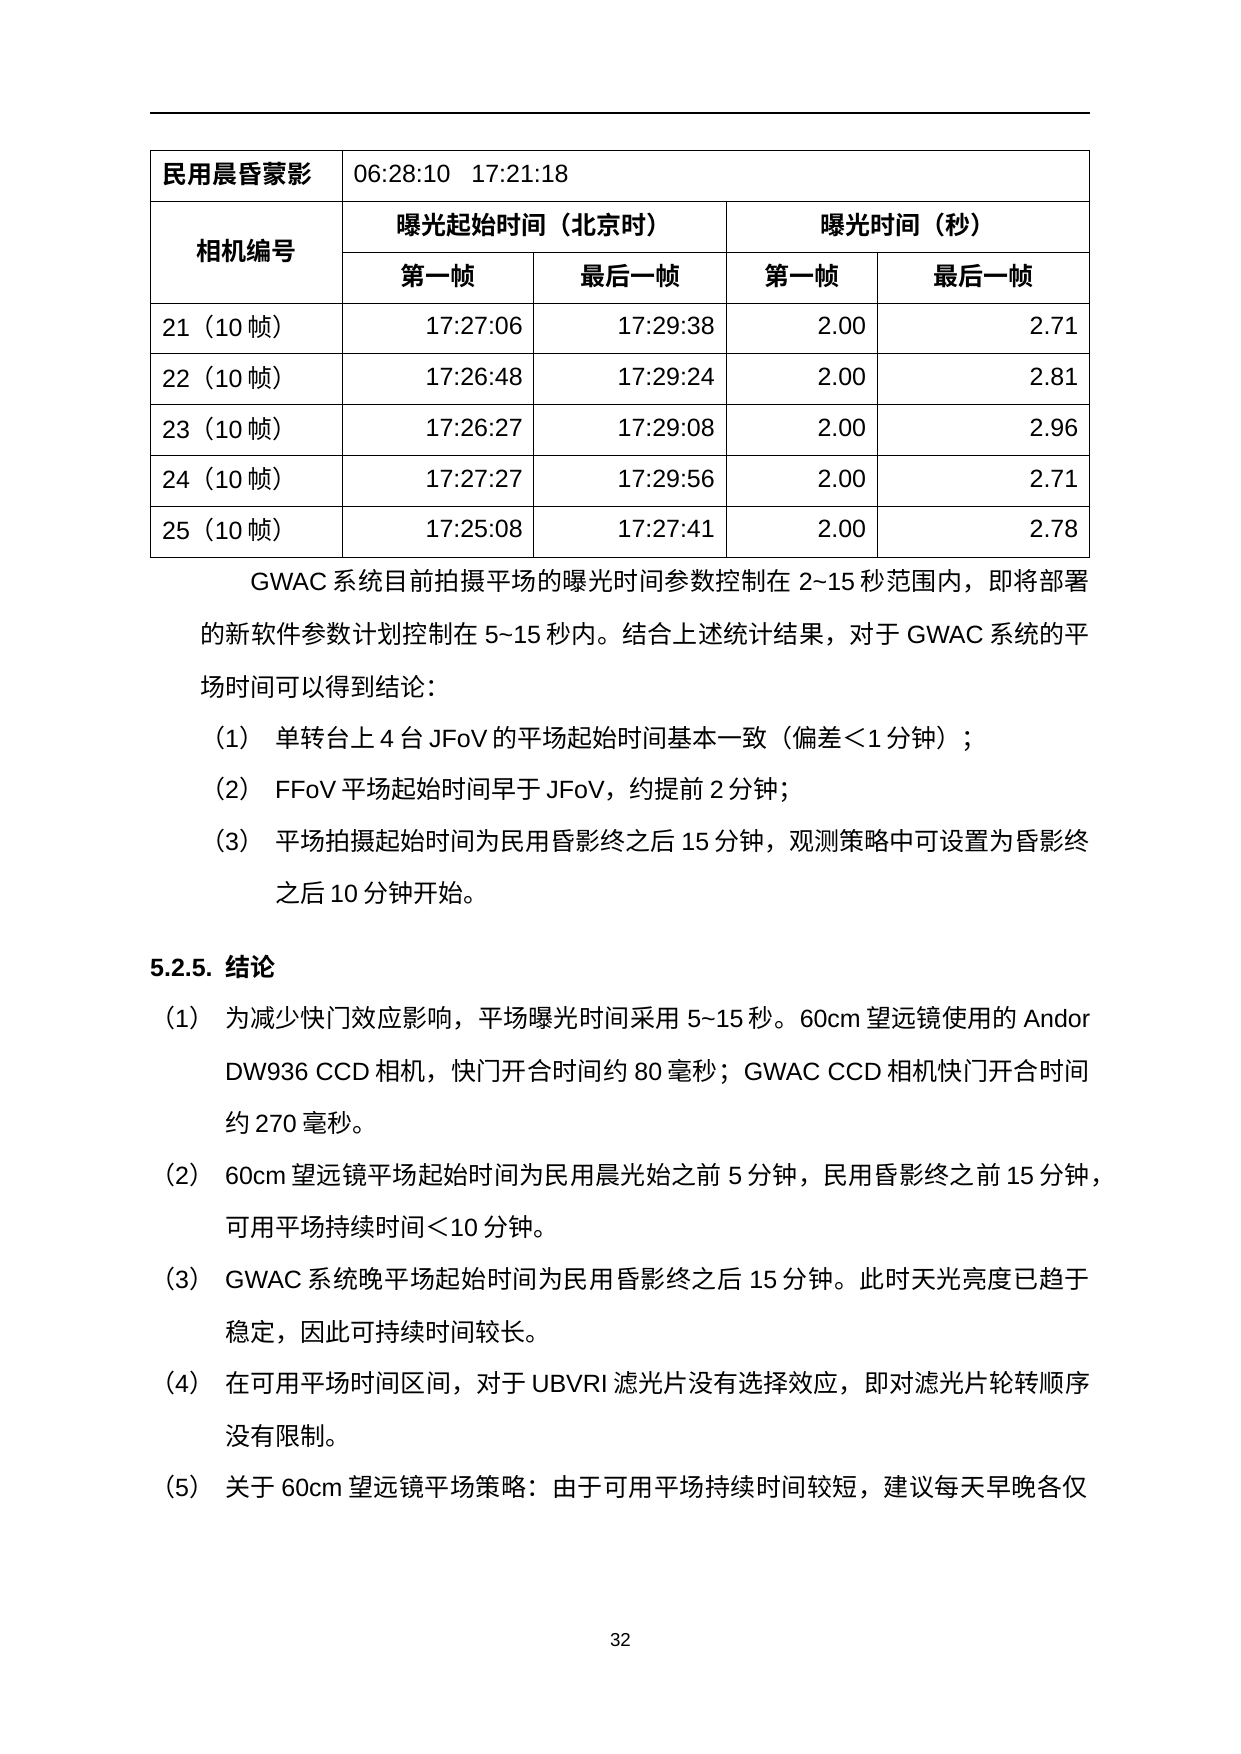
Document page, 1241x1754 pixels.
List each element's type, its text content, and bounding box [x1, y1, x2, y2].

table_cell 25（10帧） [151, 507, 342, 557]
table_cell 2.96 [878, 405, 1089, 455]
table_cell 2.00 [727, 354, 877, 404]
table_cell 17:29:24 [534, 354, 726, 404]
table_cell 24（10帧） [151, 456, 342, 506]
list GWAC系统晚平场起始时间为民用昏影终之后15分钟。此时天光亮度已趋于稳定，因此可持续时间较长。 [150, 1255, 1090, 1352]
table_cell 2.00 [727, 304, 877, 353]
text GWAC系统目前拍摄平场的曝光时间参数控制在2~15秒范围内，即将部署的新软件参数计划控制在5~15秒内。结合上述统计结果，对于GWAC系统的平场时间可以得到结论： [200, 558, 1090, 707]
table_cell 17:26:27 [343, 405, 533, 455]
list 单转台上4台JFoV的平场起始时间基本一致（偏差＜1分钟）； [200, 714, 1090, 759]
subtitle 结论 [150, 943, 1090, 987]
table_cell 17:26:48 [343, 354, 533, 404]
table_cell 2.81 [878, 354, 1089, 404]
list 在可用平场时间区间，对于UBVRI滤光片没有选择效应，即对滤光片轮转顺序没有限制。 [150, 1359, 1090, 1456]
table_cell 2.71 [878, 456, 1089, 506]
table_cell 2.00 [727, 456, 877, 506]
table_cell 17:27:06 [343, 304, 533, 353]
table_cell 2.00 [727, 507, 877, 557]
list 60cm望远镜平场起始时间为民用晨光始之前5分钟，民用昏影终之前15分钟，可用平场持续时间＜10分钟。 [150, 1151, 1090, 1248]
table_cell 第一帧 [343, 253, 533, 302]
table_cell 22（10帧） [151, 354, 342, 404]
table_cell 17:29:56 [534, 456, 726, 506]
table_cell 最后一帧 [534, 253, 726, 302]
list FFoV平场起始时间早于JFoV，约提前2分钟； [200, 766, 1090, 810]
table_cell 第一帧 [727, 253, 877, 302]
table_cell 23（10帧） [151, 405, 342, 455]
table_cell 2.00 [727, 405, 877, 455]
table_cell 06:28:10 17:21:18 [343, 151, 1089, 201]
table_cell 21（10帧） [151, 304, 342, 353]
table_cell 17:25:08 [343, 507, 533, 557]
table_cell 17:29:38 [534, 304, 726, 353]
table_cell 相机编号 [151, 202, 342, 302]
table_cell 曝光起始时间（北京时） [343, 202, 726, 252]
table_cell 17:27:27 [343, 456, 533, 506]
table_cell 17:27:41 [534, 507, 726, 557]
table_cell 2.71 [878, 304, 1089, 353]
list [150, 1463, 1090, 1507]
list 为减少快门效应影响，平场曝光时间采用5~15秒。60cm望远镜使用的Andor DW936 CCD相机，快门开合时间约80毫秒；GWAC CCD相机快门开合时间约270毫秒。 [150, 994, 1090, 1144]
table_cell 最后一帧 [878, 253, 1089, 302]
table_cell 曝光时间（秒） [727, 202, 1089, 252]
table_cell 17:29:08 [534, 405, 726, 455]
table_cell 2.78 [878, 507, 1089, 557]
list 平场拍摄起始时间为民用昏影终之后15分钟，观测策略中可设置为昏影终之后10分钟开始。 [200, 817, 1090, 914]
table_cell 民用晨昏蒙影 [151, 151, 342, 201]
